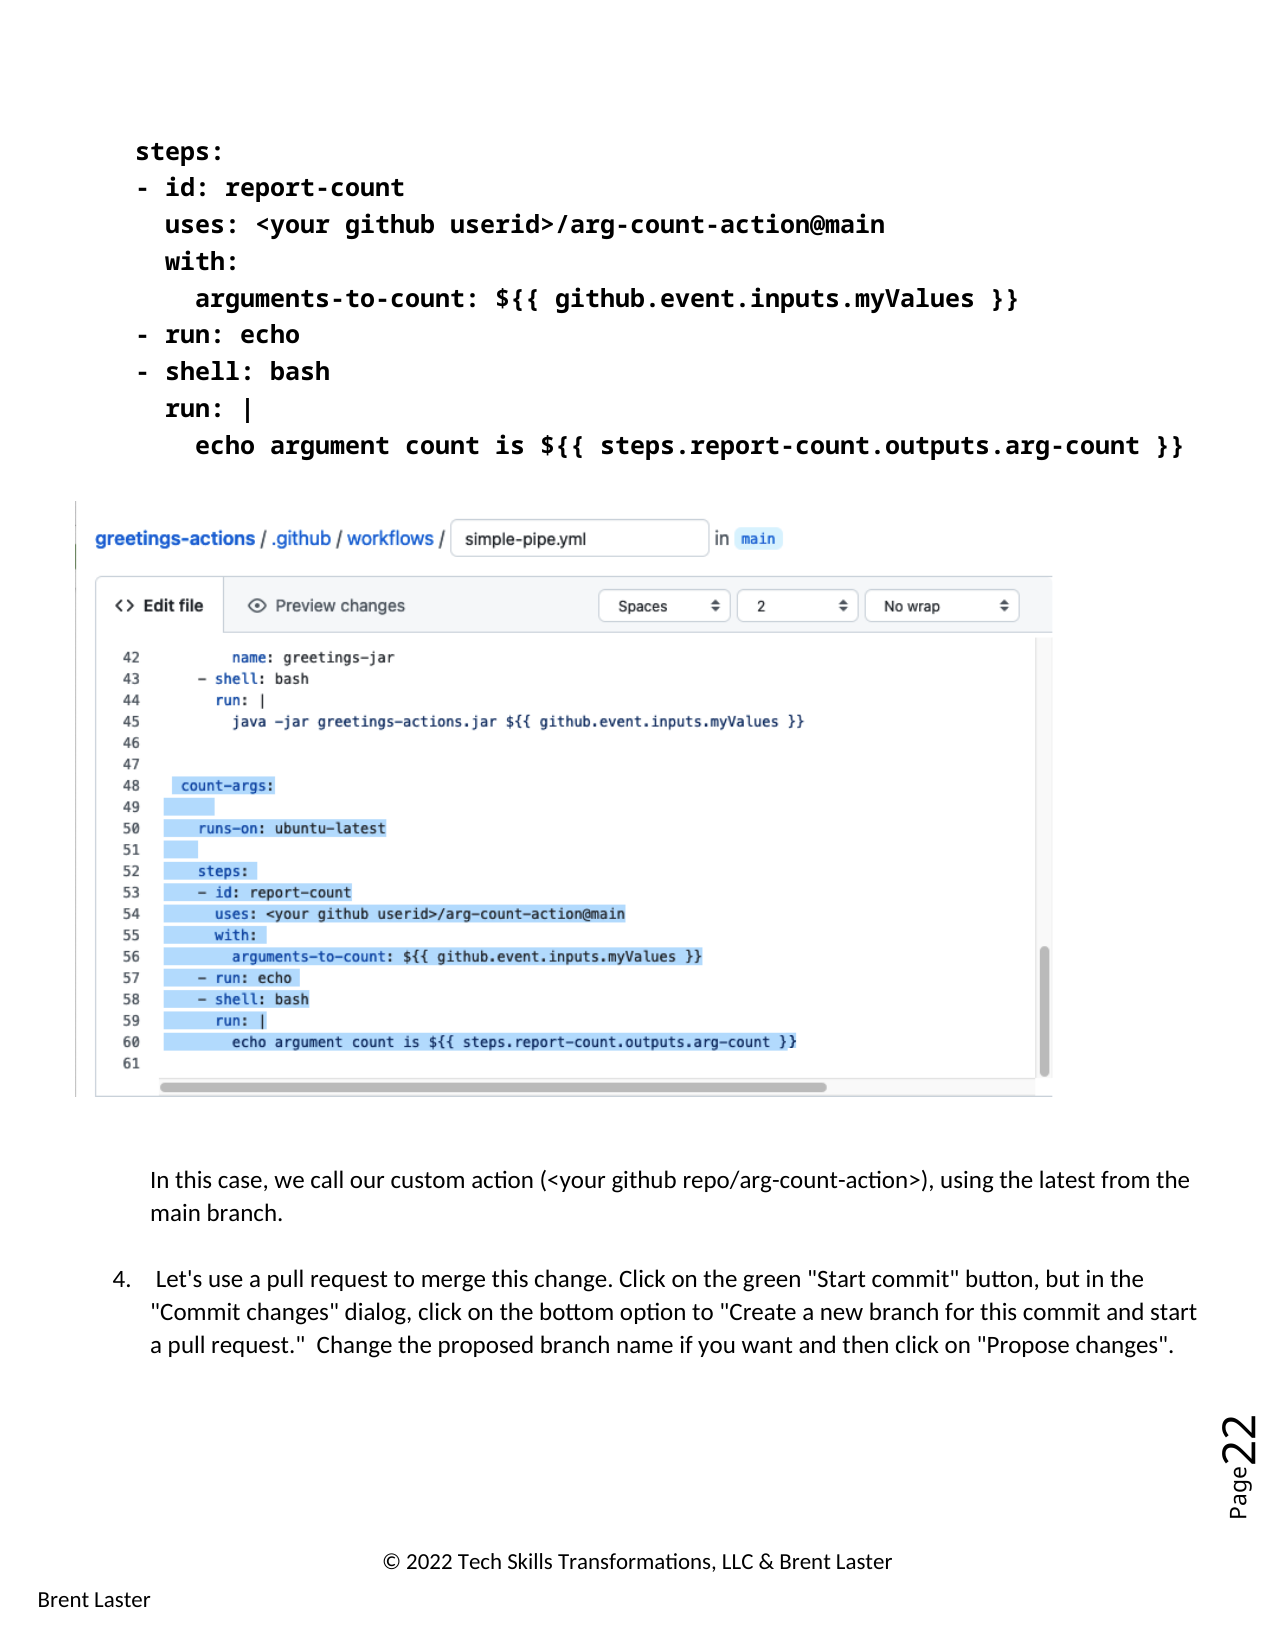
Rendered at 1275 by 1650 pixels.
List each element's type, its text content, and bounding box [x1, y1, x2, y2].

text steps: [75, 133, 1200, 167]
text - run: echo [75, 317, 1200, 351]
text arguments-to-count: ${{ github.event.inputs.myValues }} [75, 280, 1200, 314]
list Let's use a pull request to merge this change. Click on the green "Start commit" button, but in the "Commit changes" dialog, click on the bottom option to "Create a new branch for this commit and start a pull request." Change the proposed branch name if you want and then click on "Propose changes". [112, 1263, 1200, 1359]
text In this case, we call our custom action (<your github repo/arg-count-action>), using the latest from the main branch. [150, 1164, 1200, 1228]
text run: | [75, 391, 1200, 425]
text - id: report-count [75, 170, 1200, 204]
text - shell: bash [75, 354, 1200, 388]
picture [75, 501, 1053, 1097]
text uses: <your github userid>/arg-count-action@main [75, 207, 1200, 241]
text with: [75, 243, 1200, 278]
text echo argument count is ${{ steps.report-count.outputs.arg-count }} [75, 427, 1200, 461]
